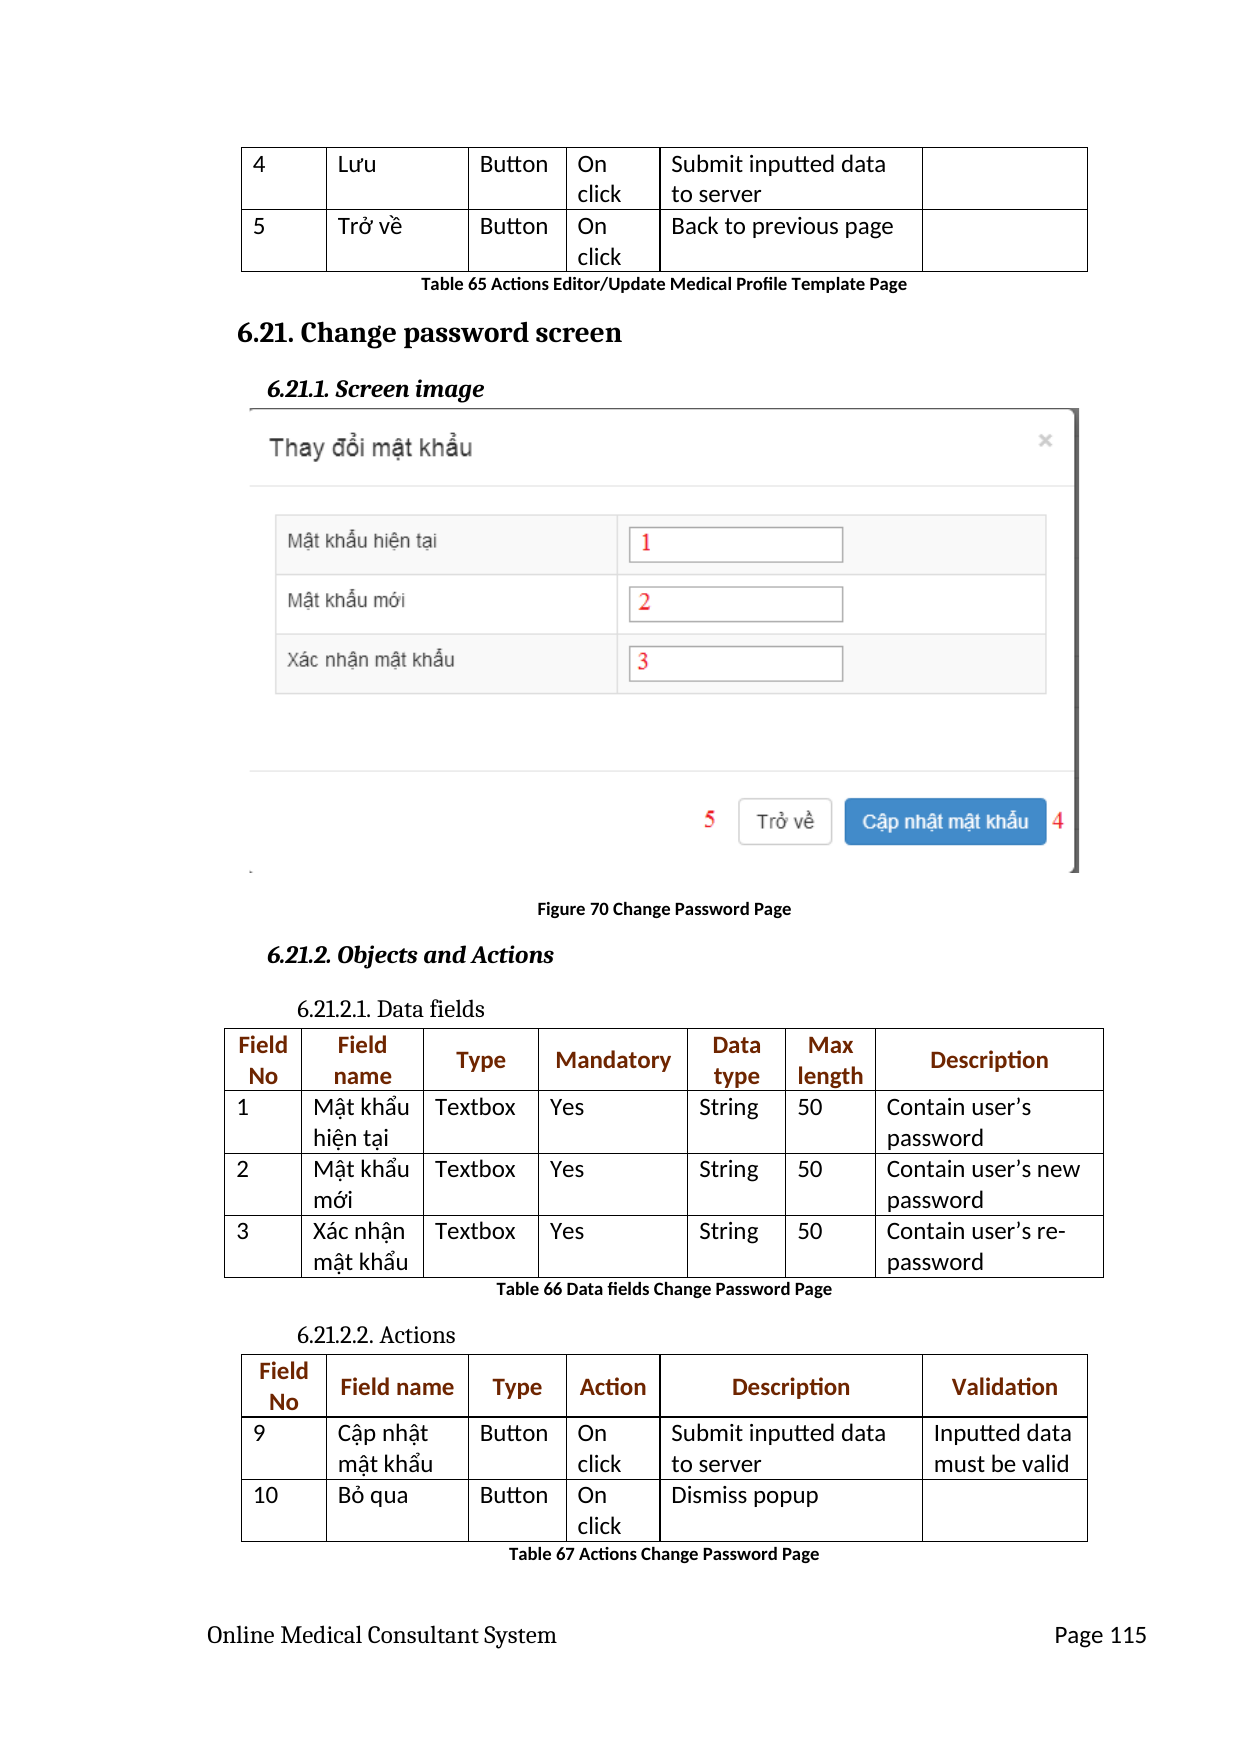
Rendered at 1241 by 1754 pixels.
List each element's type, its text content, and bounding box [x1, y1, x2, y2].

subtitle Change password screen [237, 316, 1122, 349]
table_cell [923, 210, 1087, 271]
text Figure 70 Change Password Page [207, 898, 1122, 921]
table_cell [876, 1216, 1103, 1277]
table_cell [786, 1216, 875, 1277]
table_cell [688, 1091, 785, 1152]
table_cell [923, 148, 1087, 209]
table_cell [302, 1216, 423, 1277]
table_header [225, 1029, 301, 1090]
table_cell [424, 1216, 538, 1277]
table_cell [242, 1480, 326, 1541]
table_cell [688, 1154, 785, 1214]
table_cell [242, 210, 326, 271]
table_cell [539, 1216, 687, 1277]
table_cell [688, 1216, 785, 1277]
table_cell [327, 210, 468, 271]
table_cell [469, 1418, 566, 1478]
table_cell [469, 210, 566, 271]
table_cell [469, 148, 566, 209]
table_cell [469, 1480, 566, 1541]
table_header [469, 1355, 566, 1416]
text Table 66 Data fields Change Password Page [207, 1278, 1122, 1301]
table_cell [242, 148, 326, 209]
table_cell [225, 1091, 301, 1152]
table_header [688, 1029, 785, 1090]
subtitle Actions [282, 1321, 1122, 1350]
text Table 67 Actions Change Password Page [207, 1542, 1122, 1564]
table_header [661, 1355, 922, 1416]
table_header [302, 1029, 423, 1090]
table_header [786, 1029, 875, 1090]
subtitle Objects and Actions [267, 941, 1122, 970]
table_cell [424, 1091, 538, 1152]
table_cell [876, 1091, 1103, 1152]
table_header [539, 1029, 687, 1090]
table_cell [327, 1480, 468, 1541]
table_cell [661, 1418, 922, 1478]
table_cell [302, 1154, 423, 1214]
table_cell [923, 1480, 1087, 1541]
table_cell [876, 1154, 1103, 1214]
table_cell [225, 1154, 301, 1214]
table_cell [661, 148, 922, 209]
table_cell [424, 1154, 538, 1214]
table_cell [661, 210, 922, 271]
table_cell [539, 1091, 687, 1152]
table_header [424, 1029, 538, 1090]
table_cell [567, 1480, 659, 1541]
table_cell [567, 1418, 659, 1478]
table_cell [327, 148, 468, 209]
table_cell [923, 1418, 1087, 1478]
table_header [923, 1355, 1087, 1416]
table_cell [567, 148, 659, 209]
subtitle Data fields [282, 995, 1122, 1024]
picture [249, 408, 1080, 873]
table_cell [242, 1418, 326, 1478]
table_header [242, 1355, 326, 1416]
text Table 65 Actions Editor/Update Medical Profile Template Page [207, 272, 1122, 295]
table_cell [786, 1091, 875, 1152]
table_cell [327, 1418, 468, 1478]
subtitle Screen image [267, 375, 1122, 404]
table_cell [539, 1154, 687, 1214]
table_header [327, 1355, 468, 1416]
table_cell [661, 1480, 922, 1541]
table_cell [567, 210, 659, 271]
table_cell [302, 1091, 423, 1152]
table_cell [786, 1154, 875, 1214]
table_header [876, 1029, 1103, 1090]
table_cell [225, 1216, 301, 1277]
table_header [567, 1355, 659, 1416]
